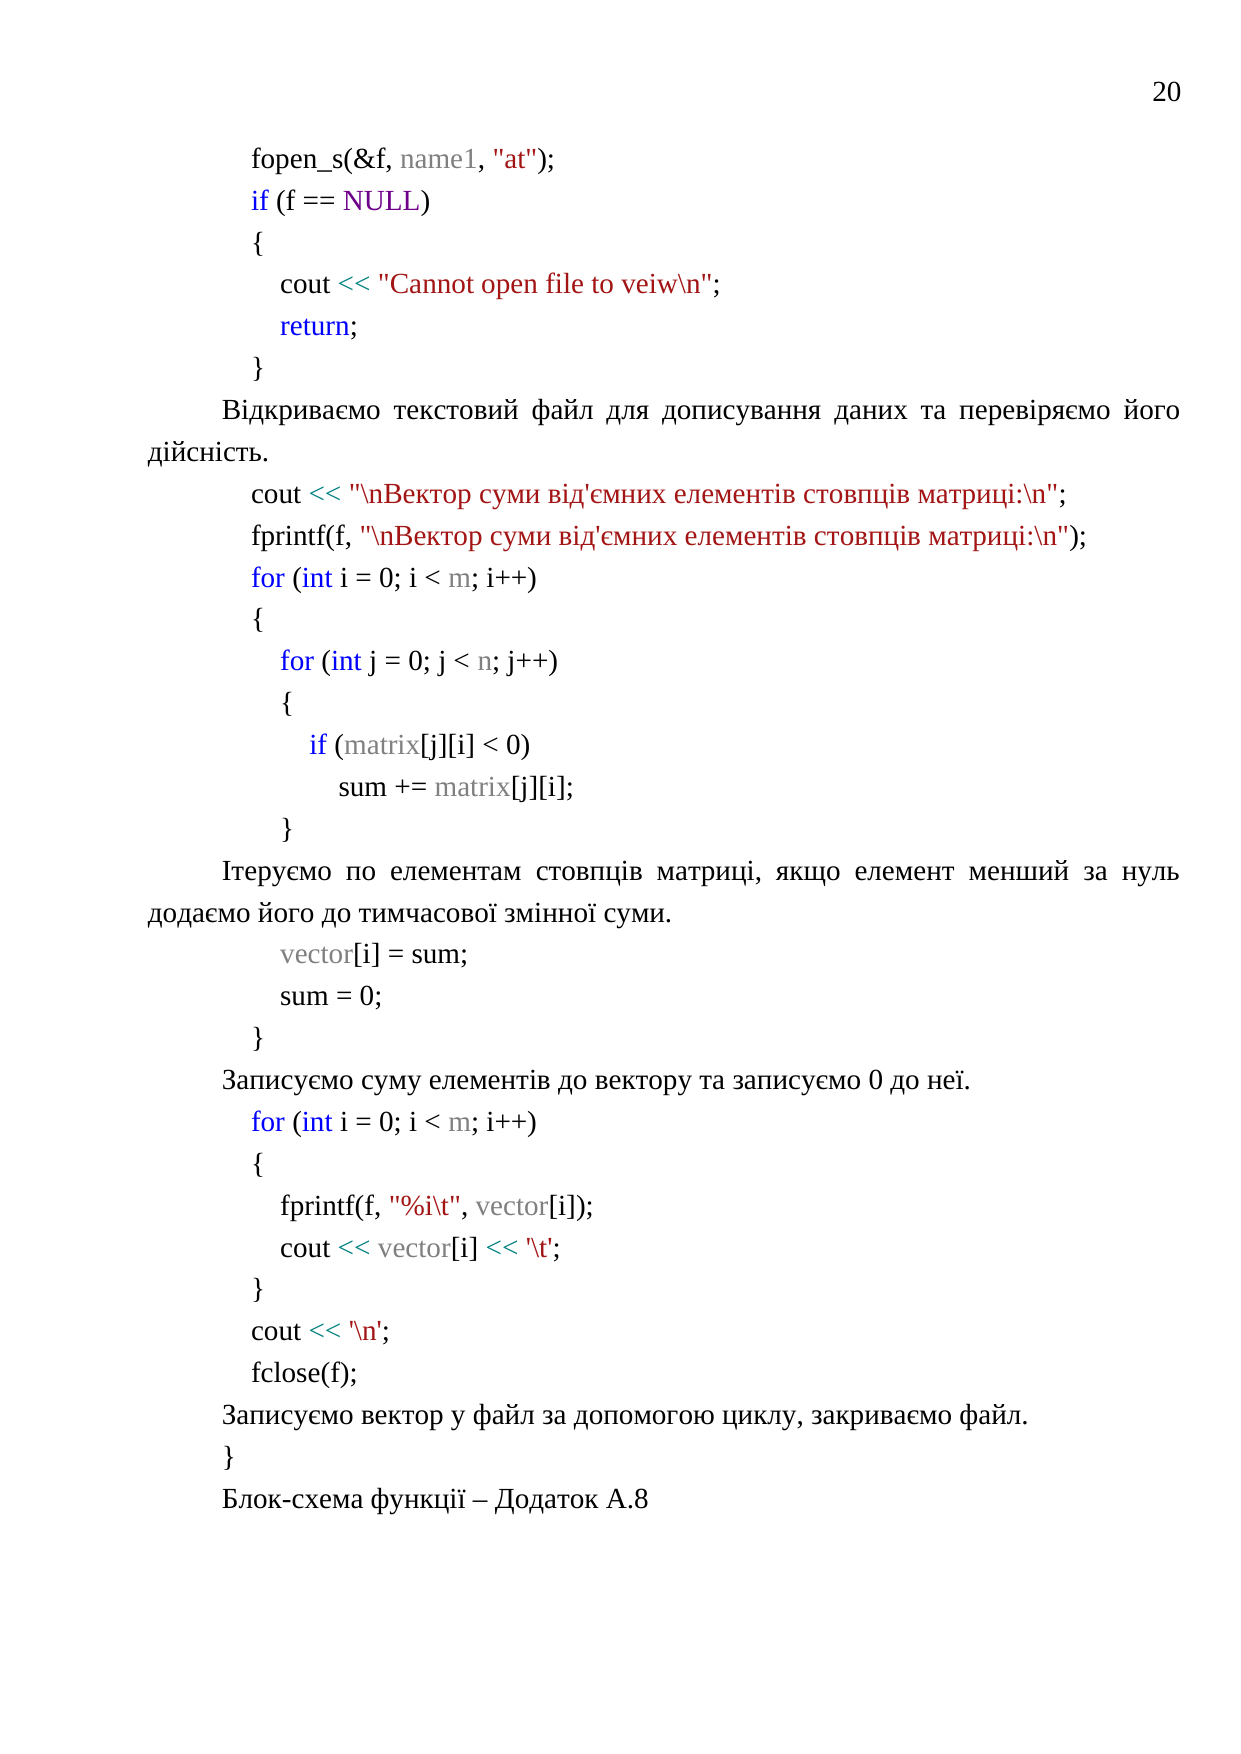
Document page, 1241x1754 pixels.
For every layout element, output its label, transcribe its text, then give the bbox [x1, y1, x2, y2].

text Записуємо суму елементів до вектору та записуємо 0 до неї. [148, 1062, 1181, 1096]
text for (int i = 0; i < m; i++) [148, 1104, 1181, 1138]
text Ітеруємо по елементам стовпців матриці, якщо елемент менший за нуль додаємо його до тимчасової змінної суми. [148, 853, 1181, 928]
text vector[i] = sum; [148, 937, 1181, 970]
text for (int i = 0; i < m; i++) [148, 560, 1181, 593]
text cout << vector[i] << '\t'; [148, 1230, 1181, 1263]
text fclose(f); [148, 1355, 1181, 1389]
text { [148, 1146, 1181, 1179]
text } [148, 811, 1181, 844]
text Записуємо вектор у файл за допомогою циклу, закриваємо файл. [148, 1397, 1181, 1431]
text Відкриваємо текстовий файл для дописування даних та перевіряємо його дійсність. [148, 392, 1181, 468]
text if (matrix[j][i] < 0) [148, 727, 1181, 761]
text } [148, 1020, 1181, 1054]
text fopen_s(&f, name1, "at"); [148, 141, 1181, 174]
text for (int j = 0; j < n; j++) [148, 643, 1181, 677]
text } [148, 350, 1181, 384]
text cout << "Cannot open file to veiw\n"; [148, 267, 1181, 300]
text cout << '\n'; [148, 1313, 1181, 1347]
text { [148, 225, 1181, 258]
text fprintf(f, "\nВектор суми від'ємних елементів стовпців матриці:\n"); [148, 518, 1181, 551]
text { [148, 602, 1181, 635]
text if (f == NULL) [148, 183, 1181, 216]
text sum = 0; [148, 978, 1181, 1012]
text return; [148, 308, 1181, 342]
text cout << "\nВектор суми від'ємних елементів стовпців матриці:\n"; [148, 476, 1181, 509]
text sum += matrix[j][i]; [148, 769, 1181, 803]
text Блок-схема функції – Додаток А.8 [148, 1481, 1181, 1514]
text { [148, 685, 1181, 719]
text } [148, 1439, 1181, 1473]
text } [148, 1272, 1181, 1305]
text fprintf(f, "%i\t", vector[i]); [148, 1188, 1181, 1221]
